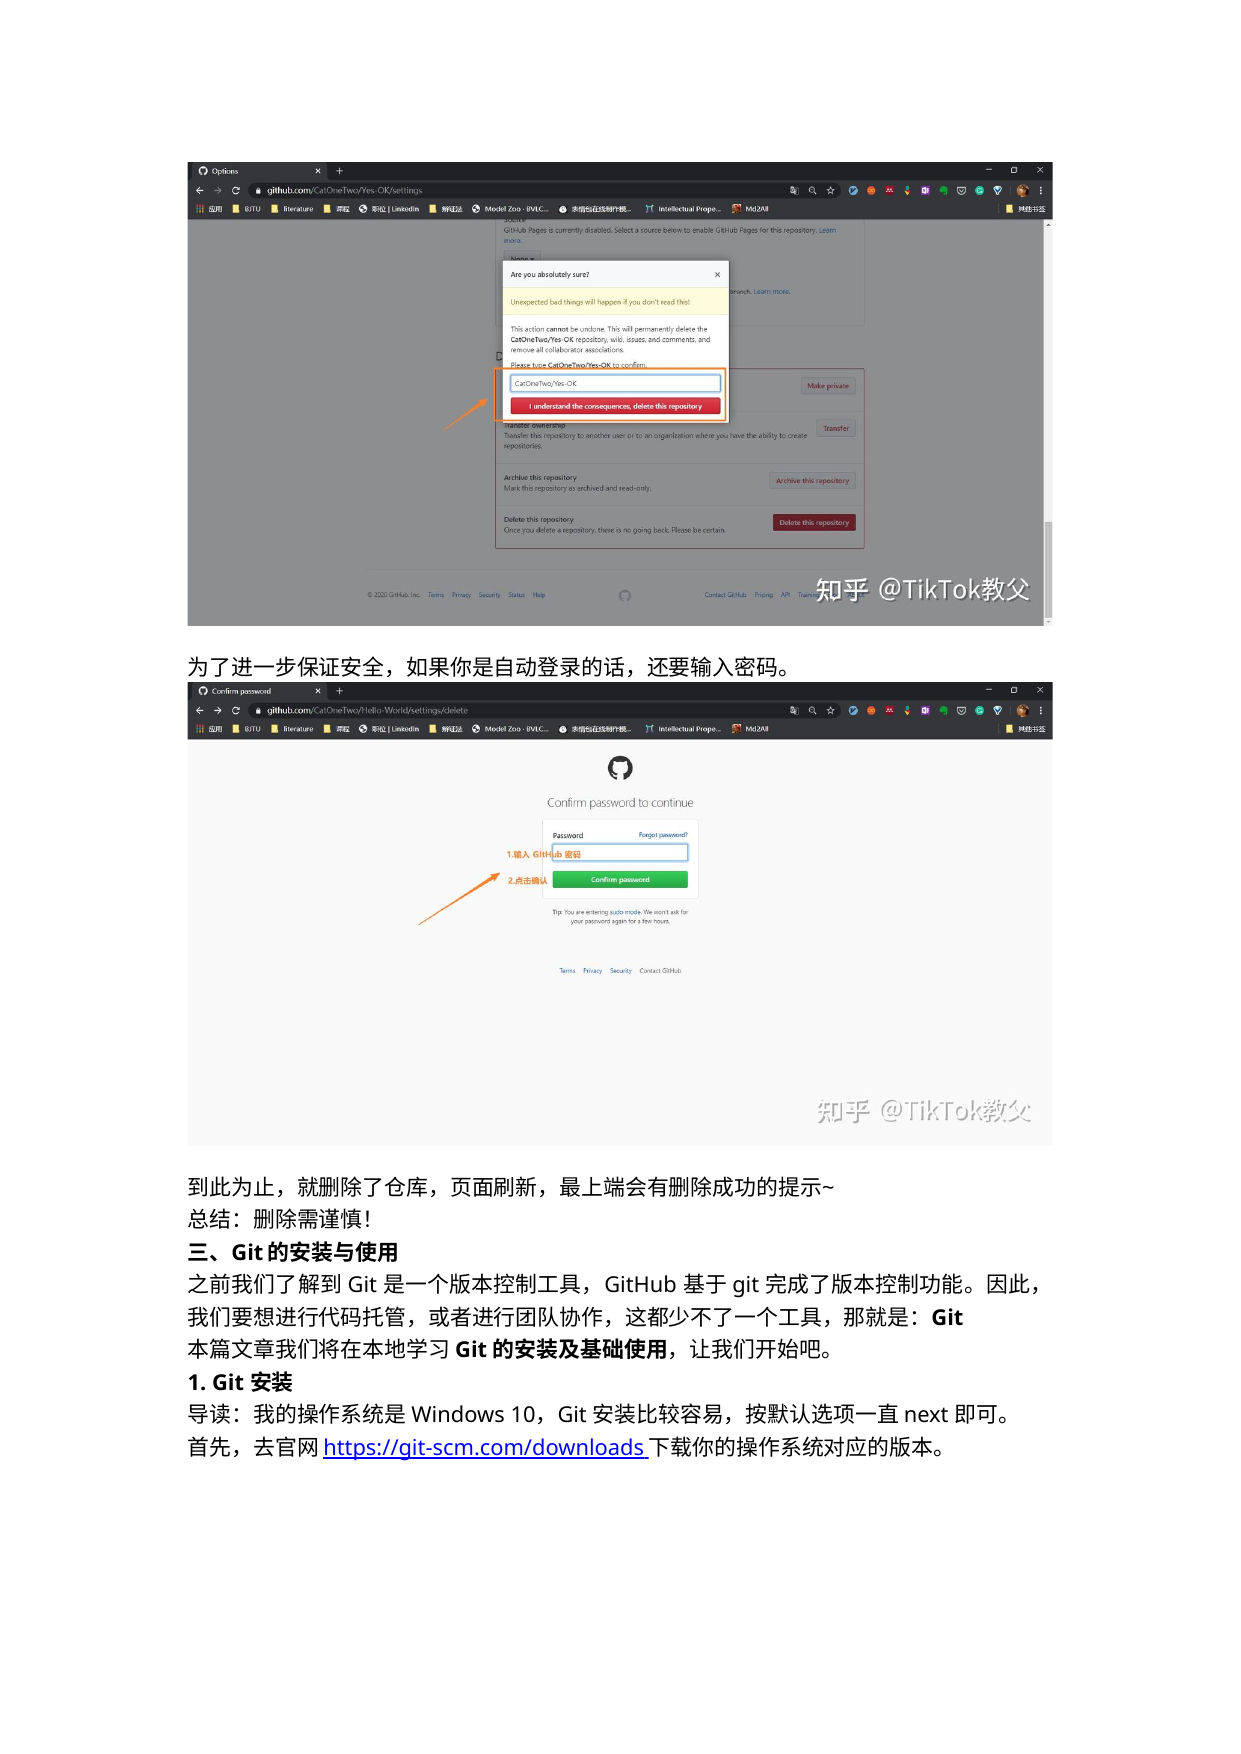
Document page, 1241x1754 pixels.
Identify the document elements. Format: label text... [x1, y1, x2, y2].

text 1. Git 安装 [187, 1364, 1053, 1397]
text 为了进一步保证安全，如果你是自动登录的话，还要输入密码。 [187, 649, 1053, 682]
picture [187, 682, 1053, 1146]
text 导读：我的操作系统是 Windows 10，Git 安装比较容易，按默认选项一直 next 即可。 [187, 1397, 1053, 1429]
text 首先，去官网https://git-scm.com/downloads下载你的操作系统对应的版本。 [187, 1429, 1053, 1462]
text 三、Git的安装与使用 [187, 1234, 1053, 1267]
picture [187, 162, 1053, 626]
text 总结：删除需谨慎！ [187, 1202, 1053, 1234]
text 之前我们了解到 Git 是一个版本控制工具，GitHub 基于 git 完成了版本控制功能。因此，我们要想进行代码托管，或者进行团队协作，这都少不了一个工具，那就是：Git 本篇文章我们将在本地学习 Git 的安装及基础使用，让我们开始吧。 [187, 1267, 1053, 1364]
text 到此为止，就删除了仓库，页面刷新，最上端会有删除成功的提示~ [187, 1169, 1053, 1202]
